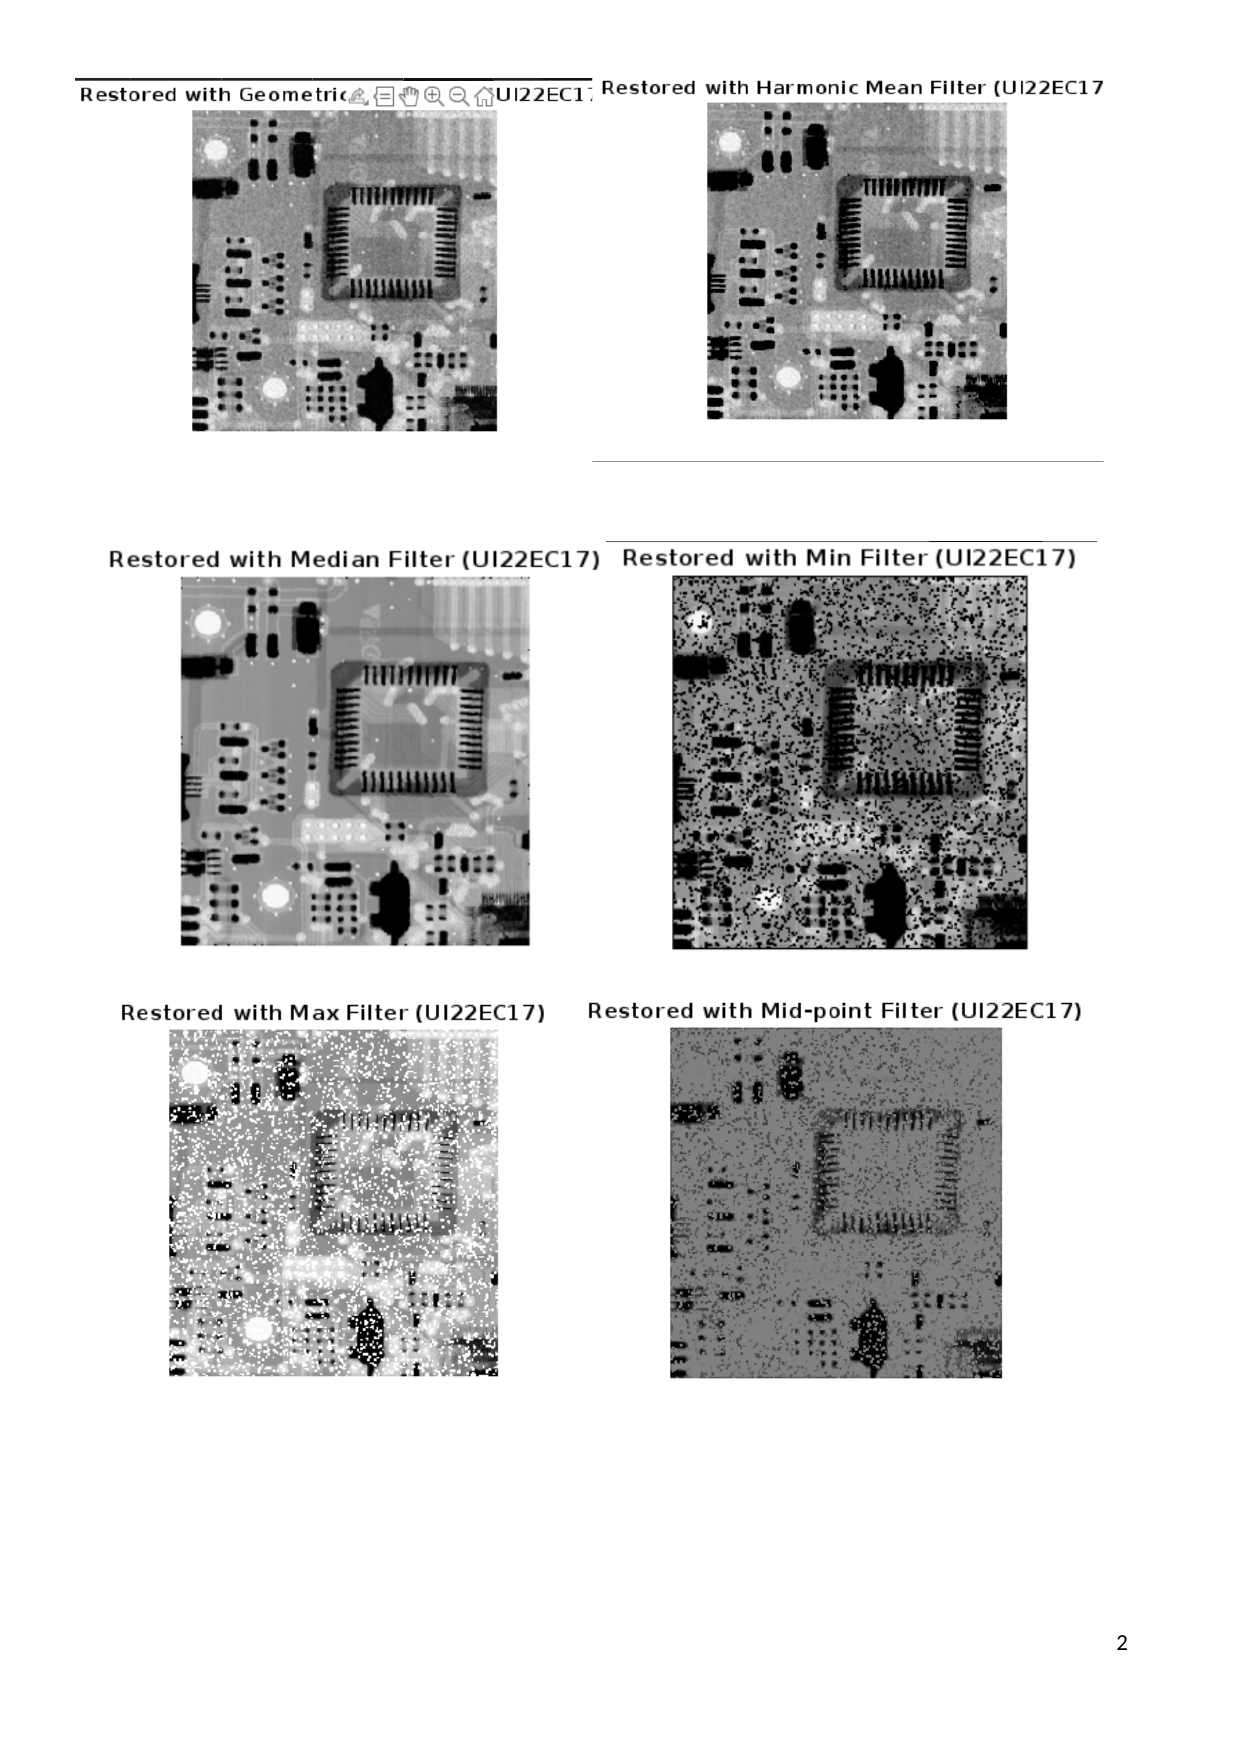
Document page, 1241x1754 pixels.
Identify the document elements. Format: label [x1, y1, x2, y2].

picture [75, 998, 1092, 1395]
picture [75, 541, 1098, 980]
picture [75, 75, 1104, 462]
